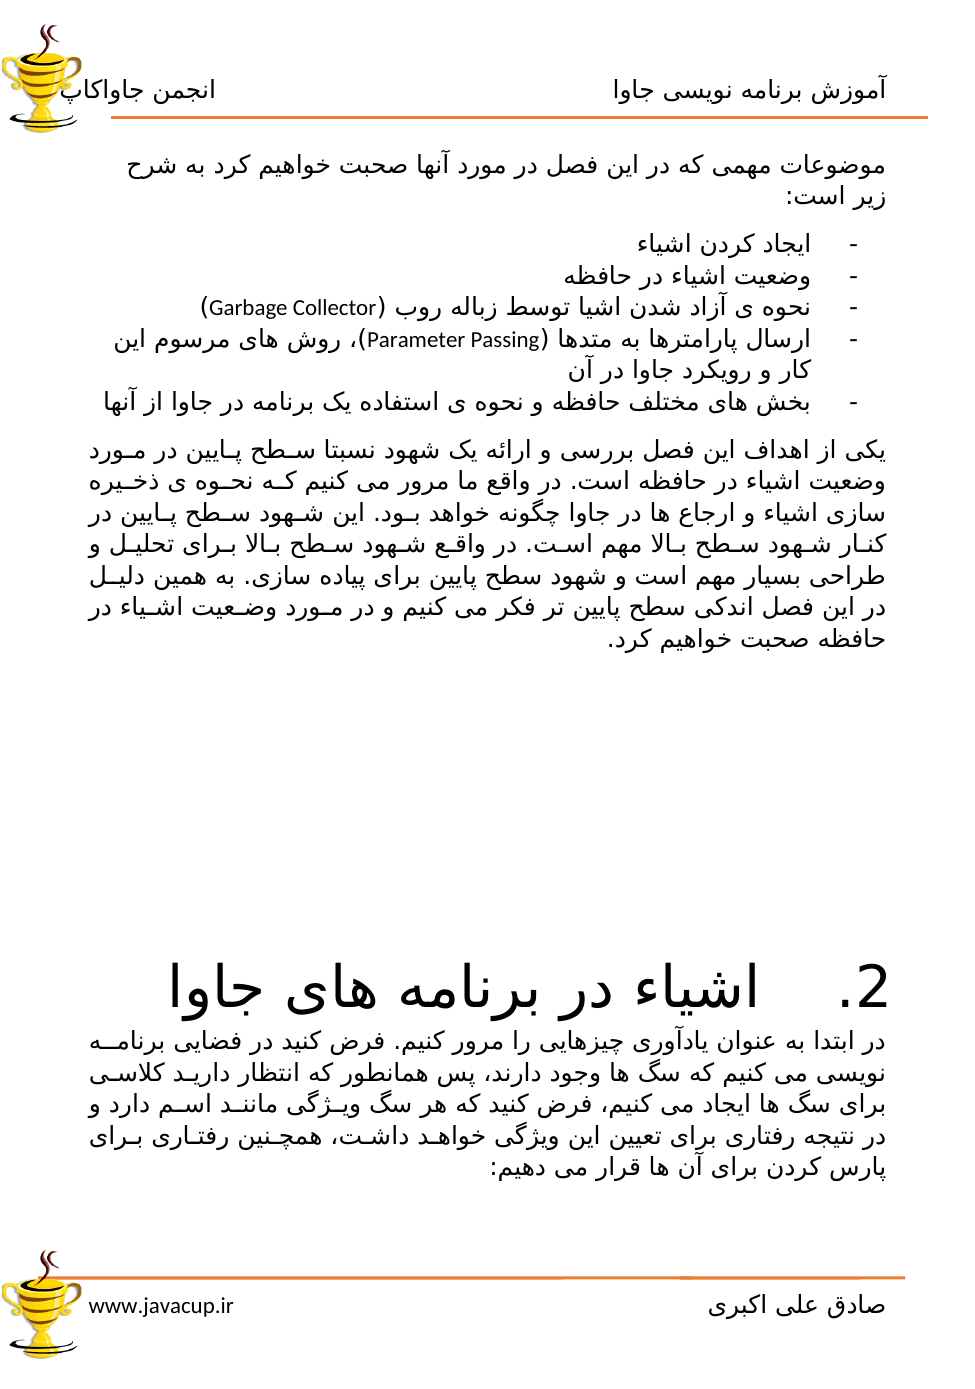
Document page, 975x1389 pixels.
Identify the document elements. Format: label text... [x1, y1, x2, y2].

picture [0, 21, 82, 132]
list ایجاد کردن اشیاء [89, 229, 849, 259]
list بخش های مختلف حافظه و نحوه ی استفاده یک برنامه در جاوا از آنها [89, 387, 849, 416]
list ارسال پارامترها به متدها (Parameter Passing)، روش های مرسوم این کار و رویکرد جاوا در آن [89, 324, 849, 384]
picture [0, 1247, 82, 1358]
list وضعیت اشیاء در حافظه [89, 261, 849, 290]
subtitle اشیاء در برنامه های جاوا [89, 953, 836, 1021]
text یکی از اهداف این فصل بررسی و ارائه یک شهود نسبتا سطح پایین در مورد وضعیت اشیاء در حافظه است. در واقع ما مرور می کنیم که نحوه ی ذخیره سازی اشیاء و ارجاع ها در جاوا چگونه خواهد بود. این شهود سطح پایین در کنار شهود سطح بالا مهم است. در واقع شهود سطح بالا برای تحلیل و طراحی بسیار مهم است و شهود سطح پایین برای پیاده سازی. به همین دلیل در این فصل اندکی سطح پایین تر فکر می کنیم و در مورد وضعیت اشیاء در حافظه صحبت خواهیم کرد. [89, 435, 886, 653]
list نحوه ی آزاد شدن اشیا توسط زباله روب (Garbage Collector) [89, 292, 849, 322]
text در ابتدا به عنوان یادآوری چیزهایی را مرور کنیم. فرض کنید در فضایی برنامه نویسی می کنیم که سگ ها وجود دارند، پس همانطور که انتظار دارید کلاسی برای سگ ها ایجاد می کنیم، فرض کنید که هر سگ ویژگی مانند اسم دارد و در نتیجه رفتاری برای تعیین این ویژگی خواهد داشت، همچنین رفتاری برای پارس کردن برای آن ها قرار می دهیم: [89, 1026, 886, 1181]
text موضوعات مهمی که در این فصل در مورد آنها صحبت خواهیم کرد به شرح زیر است: [89, 150, 886, 211]
